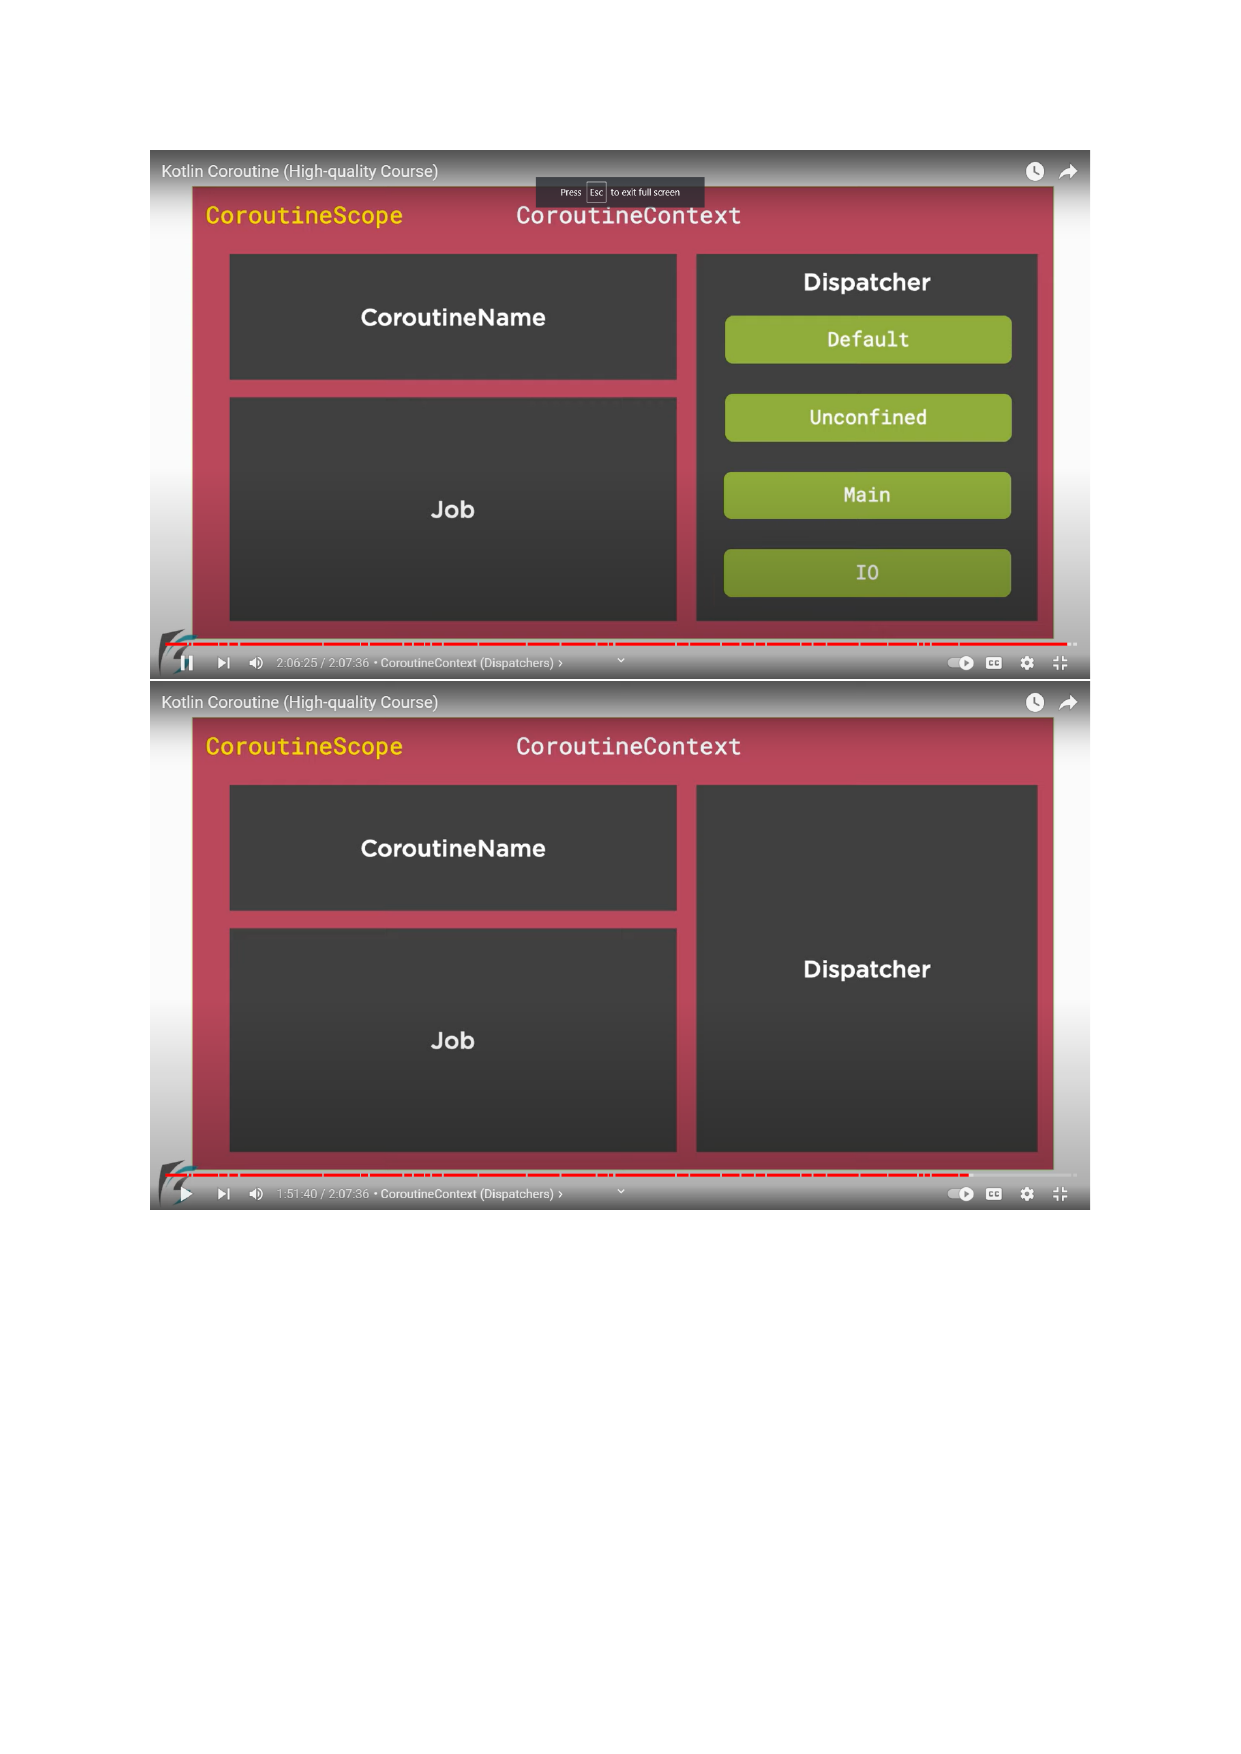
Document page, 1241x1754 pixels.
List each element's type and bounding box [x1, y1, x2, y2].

picture [150, 681, 1091, 1210]
picture [150, 150, 1091, 679]
